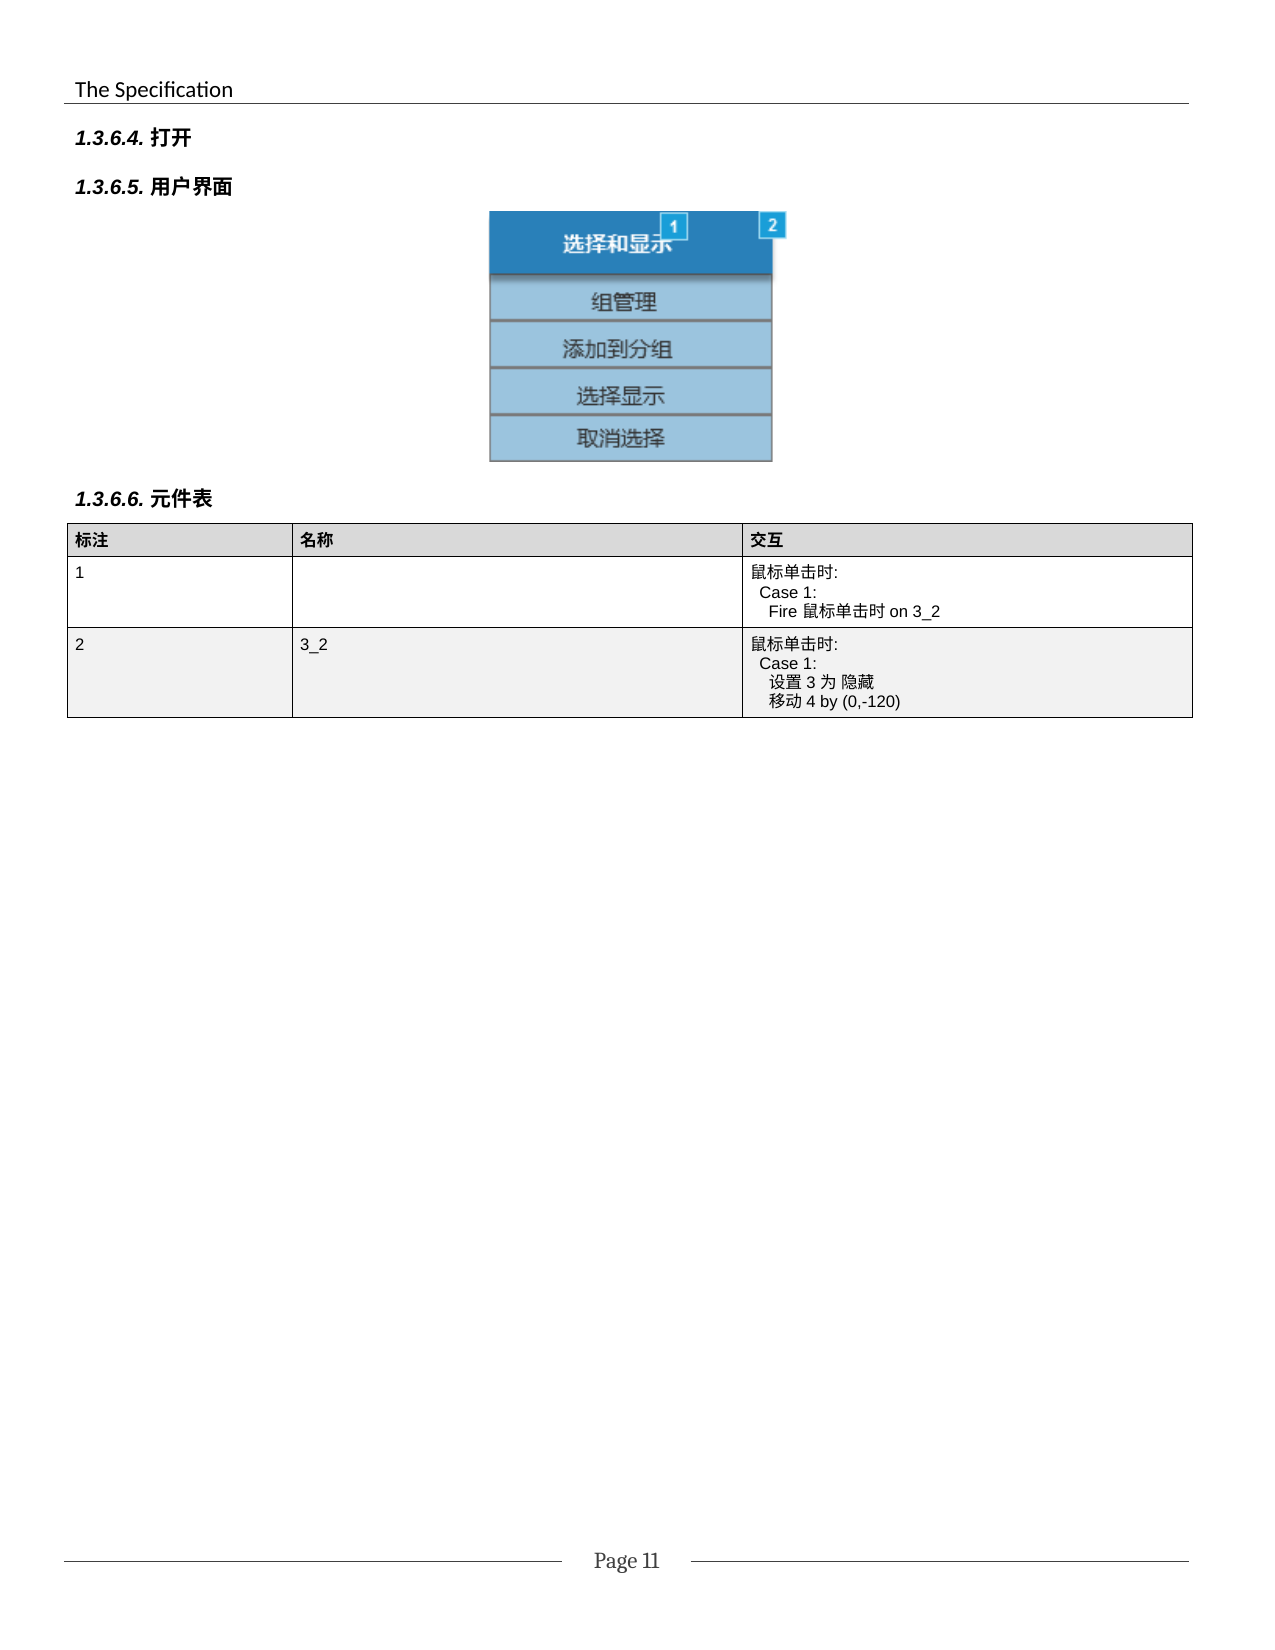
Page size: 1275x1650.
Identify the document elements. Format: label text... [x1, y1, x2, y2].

table_header 交互 [743, 524, 1192, 556]
table_header 标注 [68, 524, 292, 556]
subtitle 打开 [75, 126, 1200, 150]
table_cell 鼠标单击时: Case 1: Fire 鼠标单击时 on 3_2 [743, 557, 1192, 627]
subtitle 用户界面 [75, 175, 1200, 199]
table_cell 3_2 [293, 628, 742, 717]
table_cell 2 [68, 628, 292, 717]
subtitle 元件表 [75, 487, 1200, 511]
table_cell 鼠标单击时: Case 1: 设置 3 为 隐藏 移动 4 by (0,-120) [743, 628, 1192, 717]
table_cell [293, 557, 742, 627]
table_header 名称 [293, 524, 742, 556]
table_cell 1 [68, 557, 292, 627]
